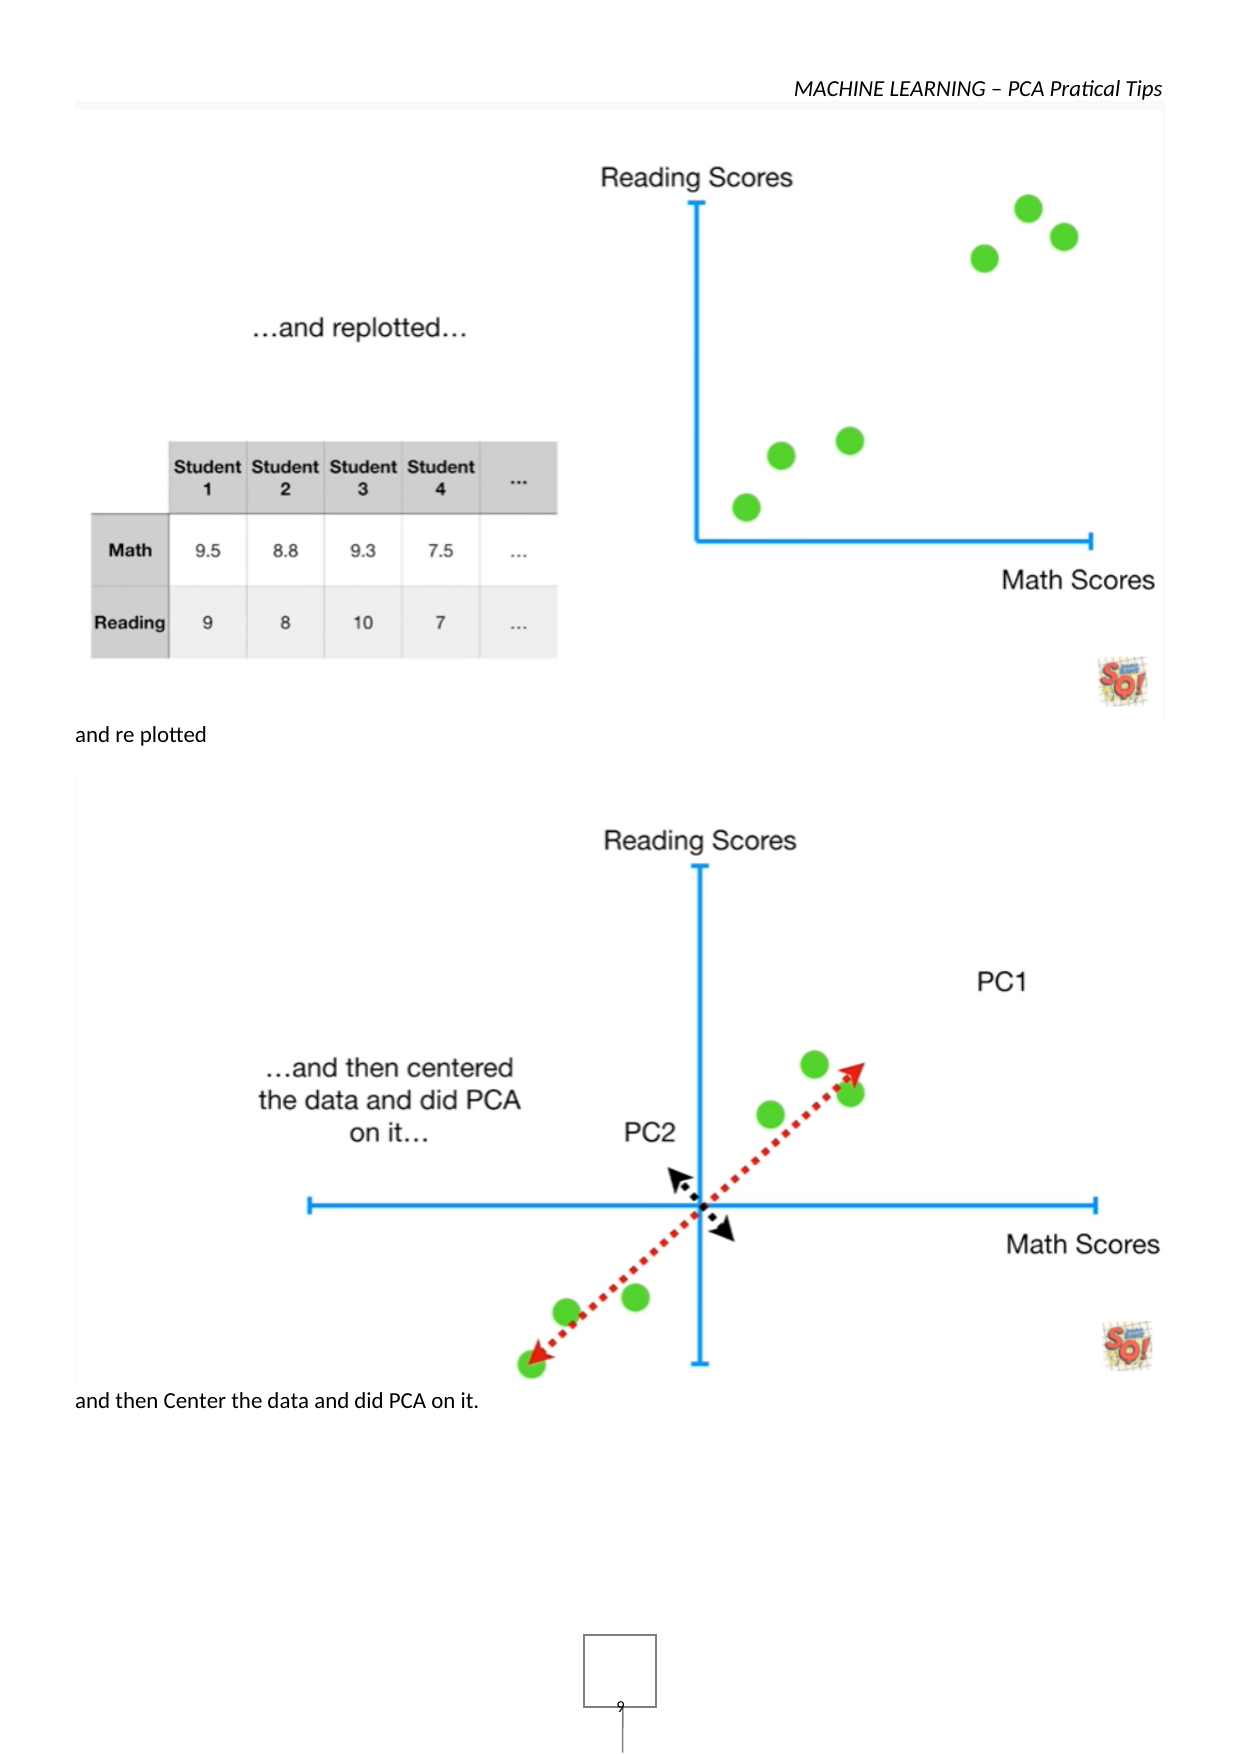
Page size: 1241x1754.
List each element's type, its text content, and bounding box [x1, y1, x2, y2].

text and then Center the data and did PCA on it. [75, 1386, 1165, 1414]
text and re plotted [75, 720, 1165, 748]
picture [75, 775, 1166, 1386]
picture [75, 101, 1166, 720]
